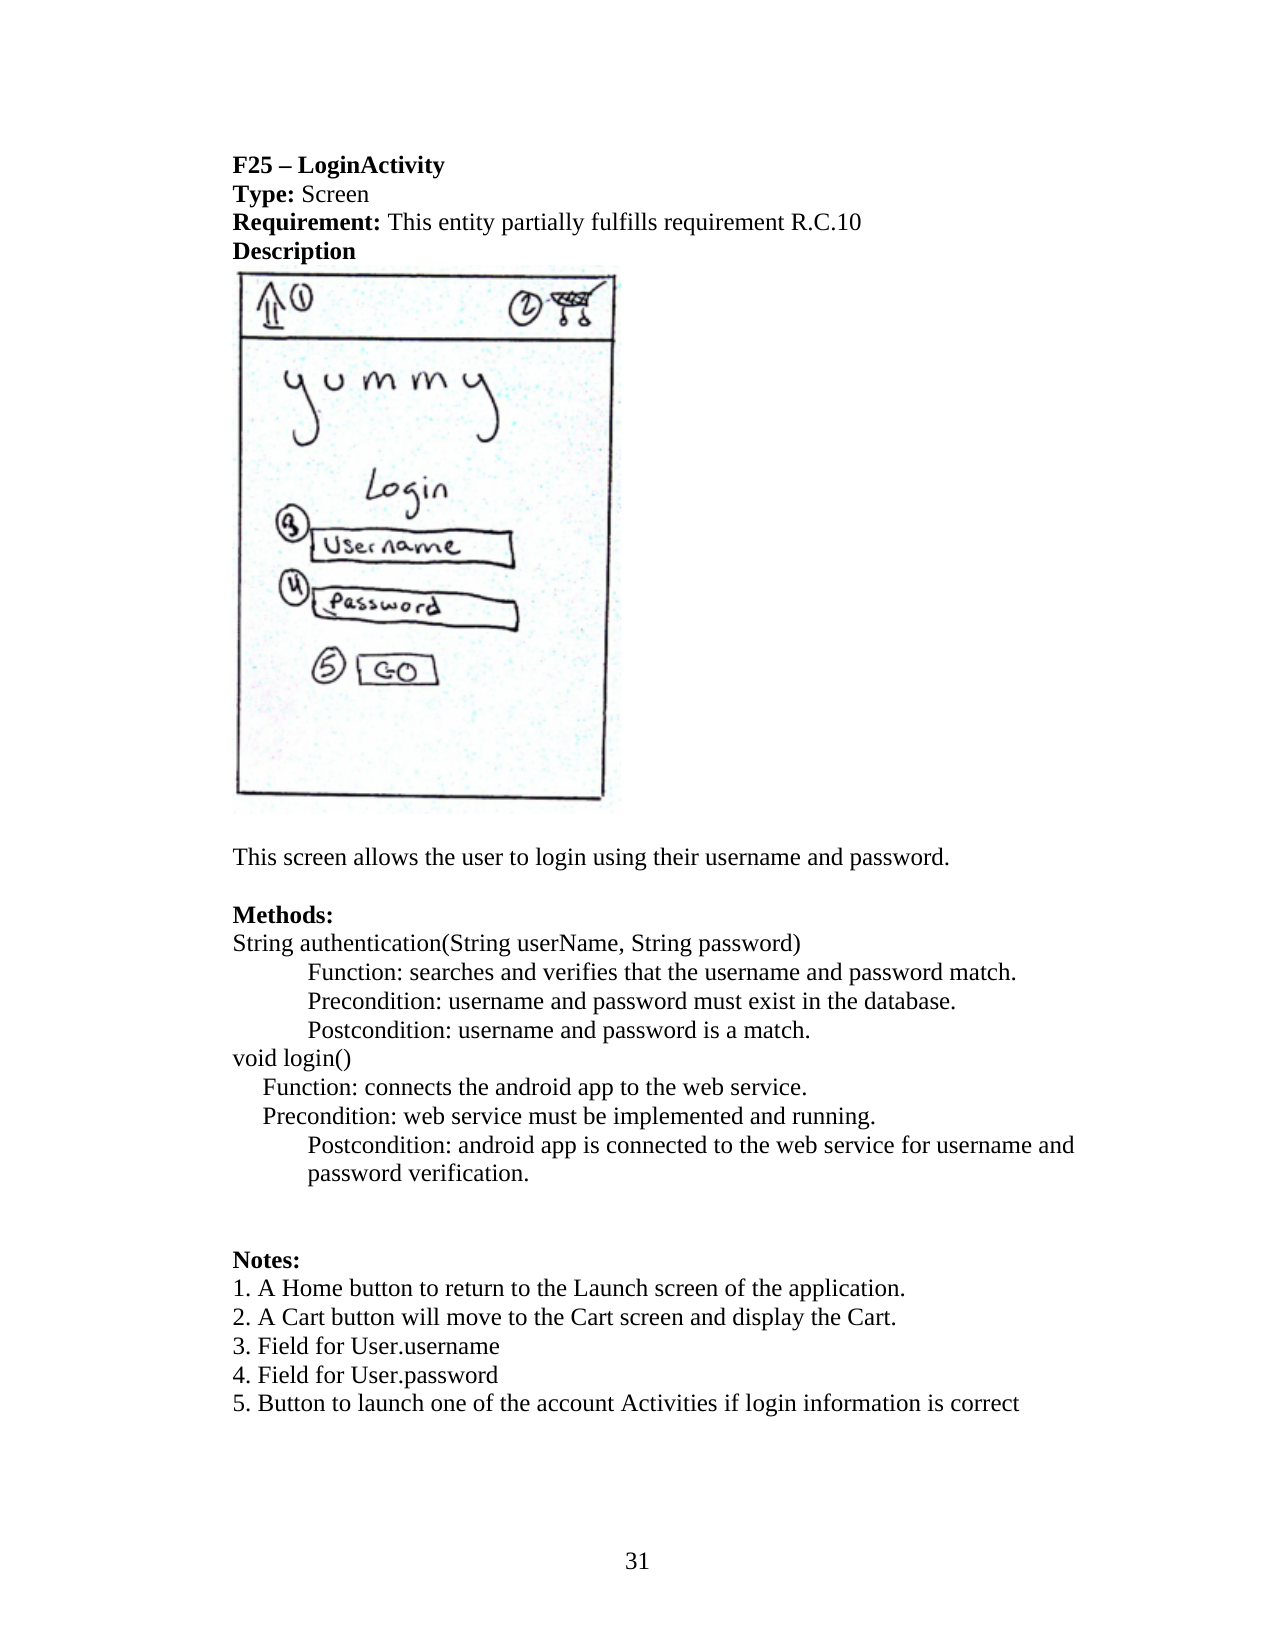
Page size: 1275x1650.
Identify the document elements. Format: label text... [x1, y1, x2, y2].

text 1. A Home button to return to the Launch screen of the application. [232, 1273, 1087, 1302]
text 5. Button to launch one of the account Activities if login information is correct [232, 1388, 1087, 1417]
text Description [232, 236, 1087, 265]
text F25 – LoginActivity [232, 150, 1087, 179]
text Notes: [232, 1245, 1087, 1273]
text 2. A Cart button will move to the Cart screen and display the Cart. [232, 1302, 1087, 1331]
text Type: Screen [232, 179, 1087, 207]
text 3. Field for User.username [232, 1331, 1087, 1360]
text Function: connects the android app to the web service. [232, 1072, 1087, 1101]
text This screen allows the user to login using their username and password. [232, 842, 1087, 871]
text Precondition: web service must be implemented and running. [232, 1101, 1087, 1130]
text Requirement: This entity partially fulfills requirement R.C.10 [232, 207, 1087, 236]
text void login() [232, 1043, 1087, 1072]
text Precondition: username and password must exist in the database. [232, 986, 1087, 1015]
text 4. Field for User.password [232, 1360, 1087, 1388]
text Postcondition: username and password is a match. [232, 1015, 1087, 1043]
text Function: searches and verifies that the username and password match. [232, 957, 1087, 986]
picture [232, 265, 622, 814]
text Methods: [232, 900, 1087, 928]
text String authentication(String userName, String password) [232, 928, 1087, 957]
text Postcondition: android app is connected to the web service for username and password verification. [307, 1130, 1087, 1187]
